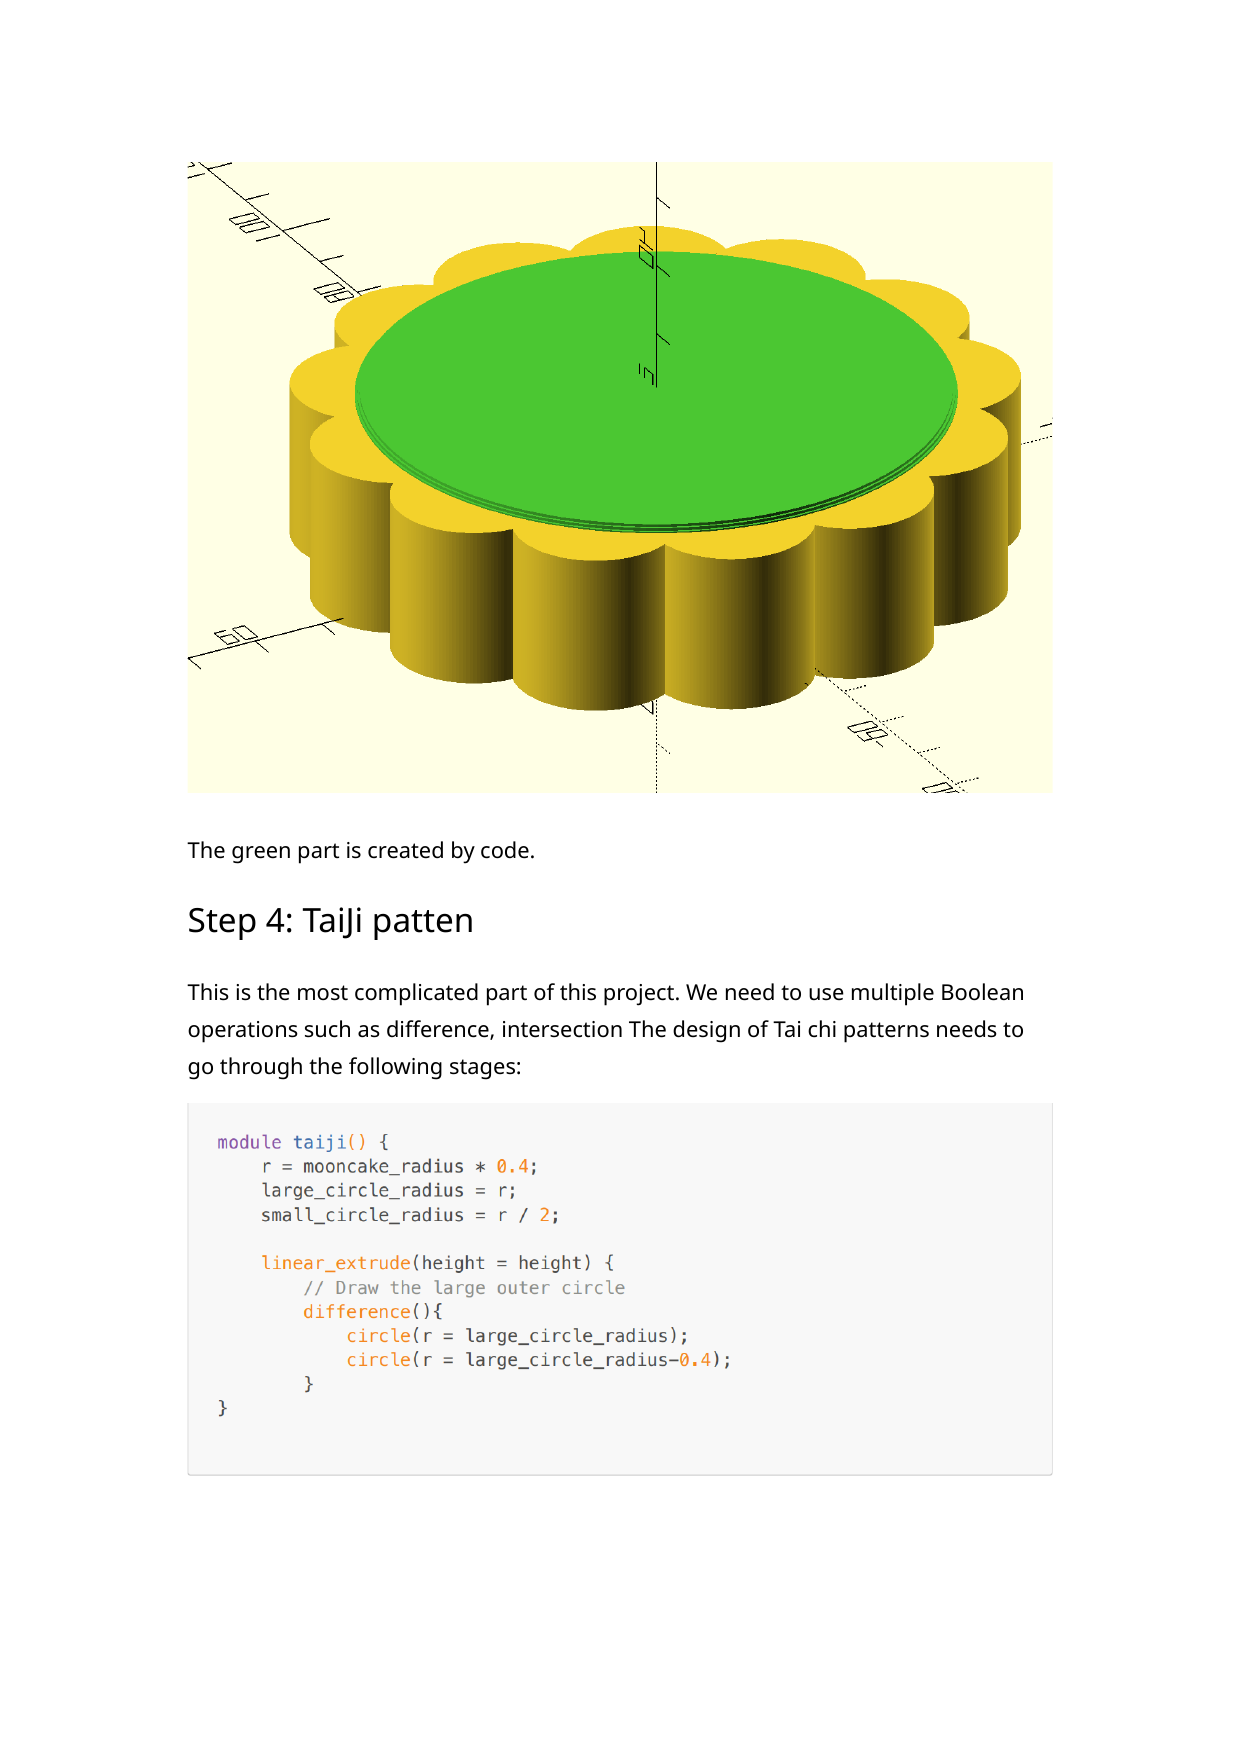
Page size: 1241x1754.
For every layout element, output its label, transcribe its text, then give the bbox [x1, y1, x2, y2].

text Step 4: TaiJi patten [187, 887, 1053, 952]
picture [187, 1103, 1053, 1476]
text This is the most complicated part of this project. We need to use multiple Boolean operations such as difference, intersection The design of Tai chi patterns needs to go through the following stages: [187, 975, 1053, 1082]
picture [187, 162, 1053, 793]
text The green part is created by code. [187, 833, 1053, 866]
